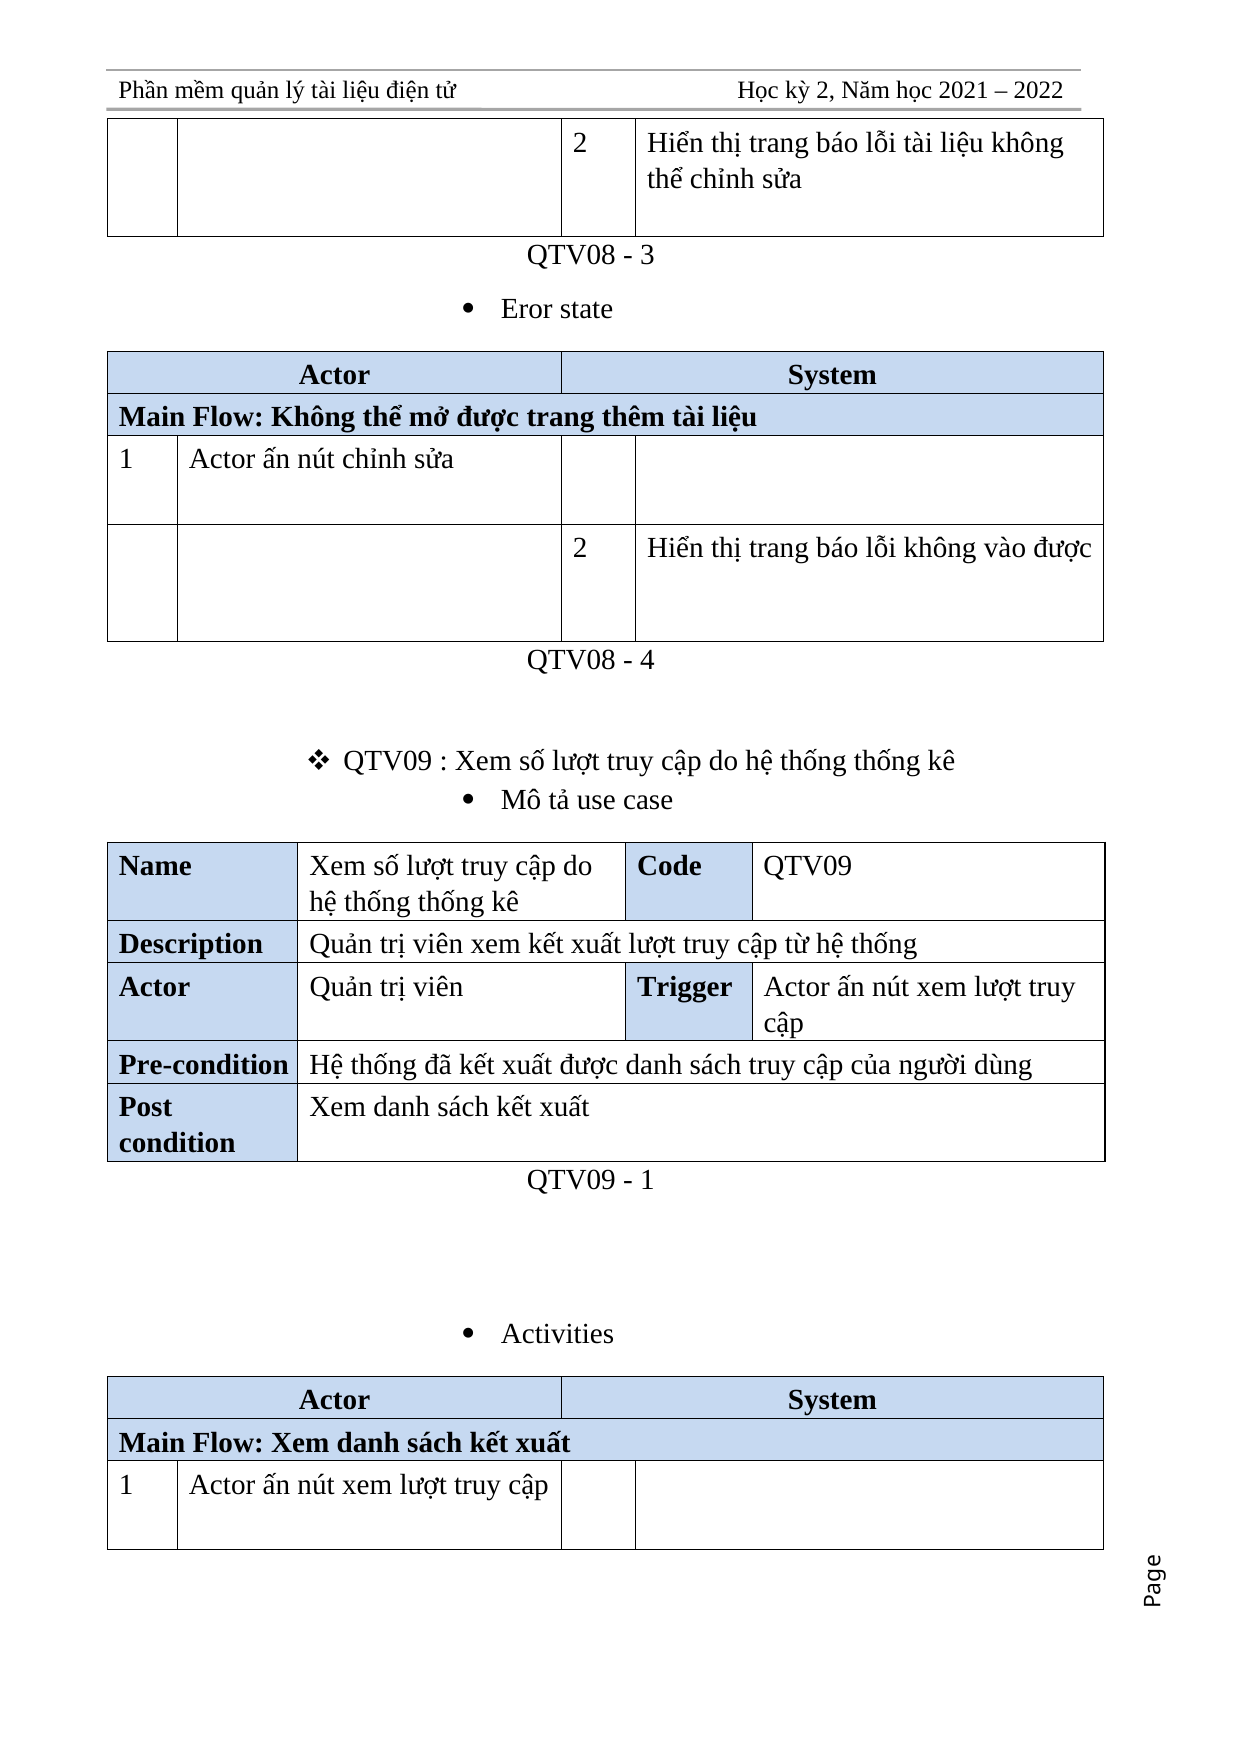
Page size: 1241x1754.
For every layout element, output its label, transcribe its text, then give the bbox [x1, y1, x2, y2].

table_cell [178, 119, 561, 236]
table_cell [562, 1461, 635, 1549]
table_header Actor [108, 352, 561, 393]
table_cell Actor ấn nút chỉnh sửa [178, 436, 561, 523]
table_cell Actor ấn nút xem lượt truy cập [753, 963, 1104, 1040]
table_cell Actor [108, 963, 297, 1040]
table_cell [108, 525, 177, 641]
table_cell 2 [562, 119, 635, 236]
list Mô tả use case [463, 782, 1063, 816]
table_header Code [626, 843, 752, 920]
table_cell Pre-condition [108, 1041, 297, 1083]
list QTV09 : Xem số lượt truy cập do hệ thống thống kê [306, 743, 1063, 777]
table_header QTV09 [753, 843, 1104, 920]
table_cell [636, 1461, 1103, 1549]
table_header Name [108, 843, 297, 920]
list Activities [463, 1316, 1063, 1350]
table_cell [108, 119, 177, 236]
table_header System [562, 352, 1103, 393]
table_cell 2 [562, 525, 635, 641]
table_cell Main Flow: Không thể mở được trang thêm tài liệu [108, 394, 1103, 435]
text QTV09 - 1 [118, 1162, 1063, 1196]
table_cell Hiển thị trang báo lỗi không vào được [636, 525, 1103, 641]
table_cell Trigger [626, 963, 752, 1040]
text QTV08 - 4 [118, 642, 1063, 676]
table_cell 1 [108, 436, 177, 523]
table_cell Actor ấn nút xem lượt truy cập [178, 1461, 561, 1549]
table_cell Post condition [108, 1084, 297, 1161]
table_cell Quản trị viên [298, 963, 625, 1040]
table_cell [178, 525, 561, 641]
table_cell [636, 436, 1103, 523]
table_cell Description [108, 921, 297, 962]
table_cell Xem danh sách kết xuất [298, 1084, 1104, 1161]
table_cell [562, 436, 635, 523]
list Eror state [463, 291, 1063, 325]
table_cell Hệ thống đã kết xuất được danh sách truy cập của người dùng [298, 1041, 1104, 1083]
table_header Xem số lượt truy cập do hệ thống thống kê [298, 843, 625, 920]
table_cell 1 [108, 1461, 177, 1549]
table_header Actor [108, 1377, 561, 1418]
table_cell Main Flow: Xem danh sách kết xuất [108, 1419, 1103, 1460]
table_cell Hiển thị trang báo lỗi tài liệu không thể chỉnh sửa [636, 119, 1103, 236]
table_header System [562, 1377, 1103, 1418]
table_cell Quản trị viên xem kết xuất lượt truy cập từ hệ thống [298, 921, 1104, 962]
text QTV08 - 3 [118, 237, 1063, 270]
